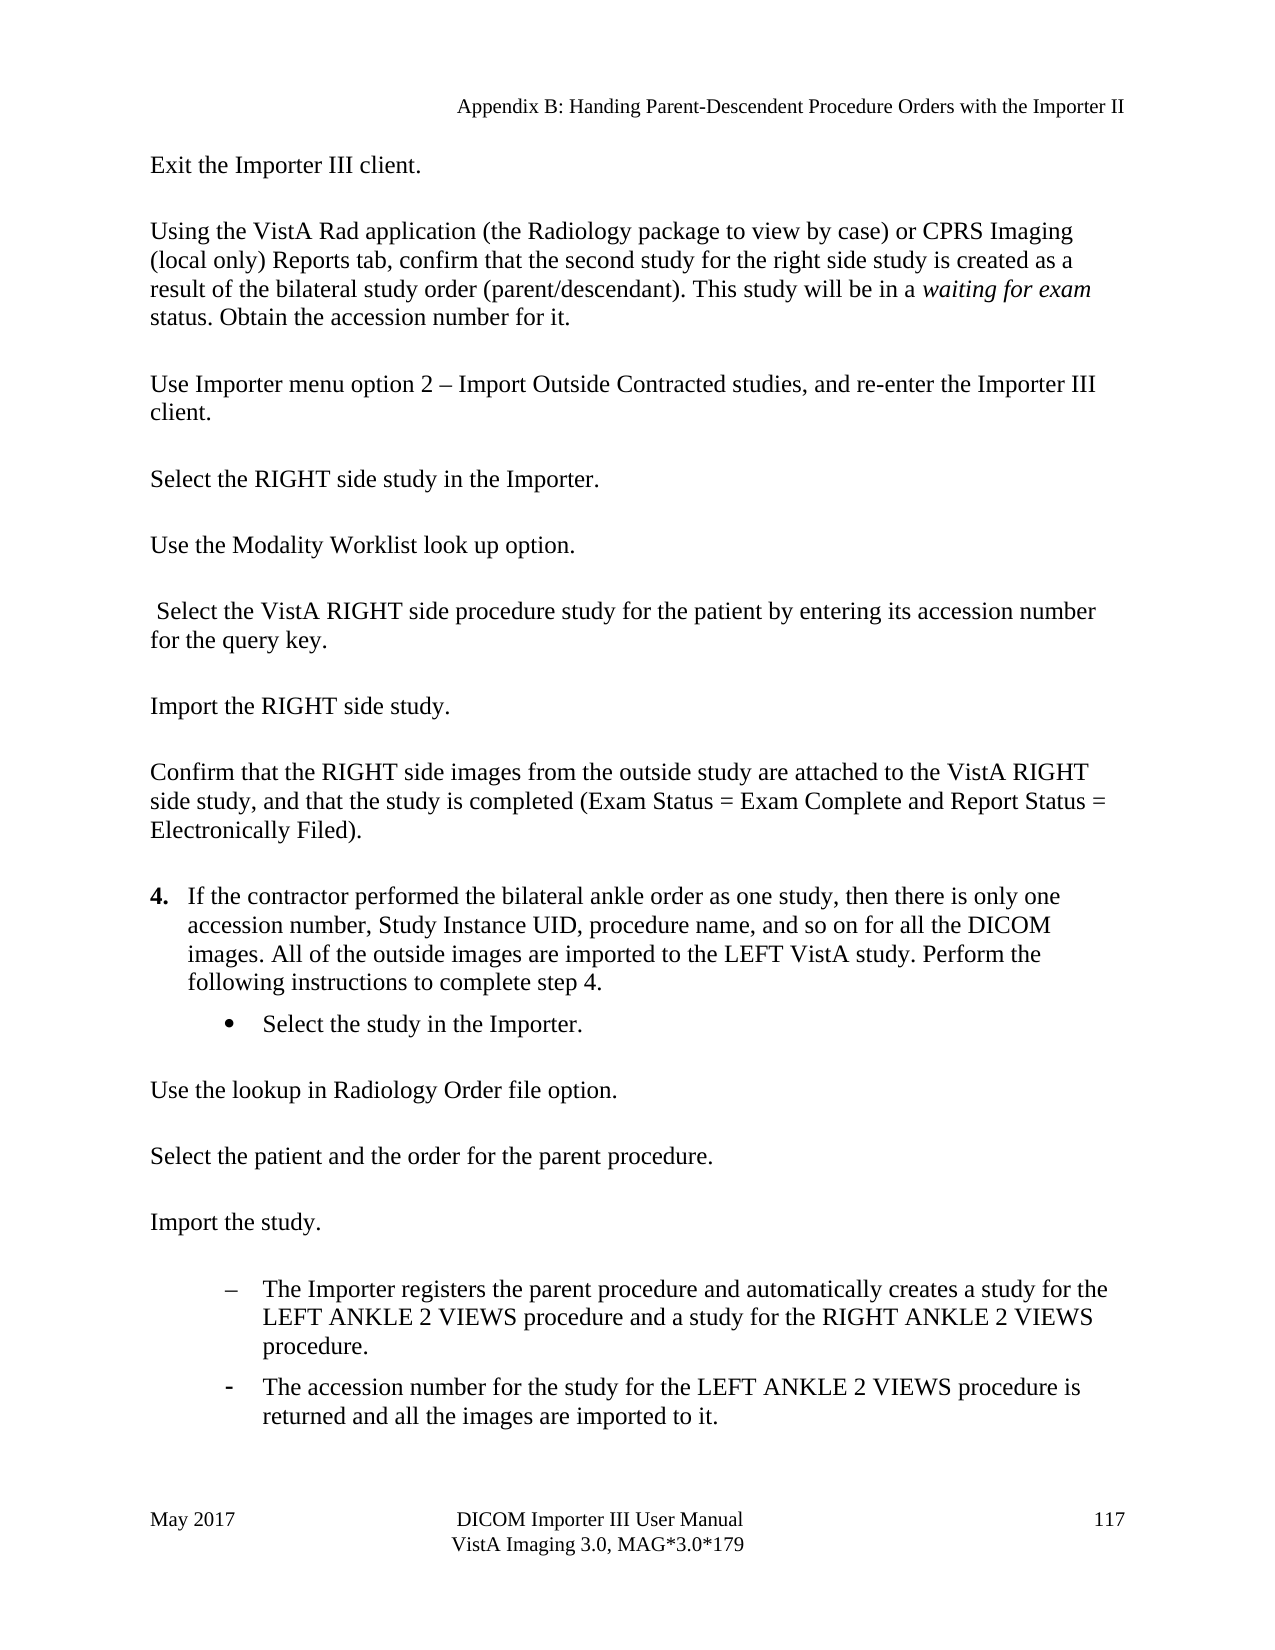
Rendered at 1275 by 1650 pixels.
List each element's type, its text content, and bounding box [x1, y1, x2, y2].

text Use Importer menu option 2 – Import Outside Contracted studies, and re-enter the Importer III client. [150, 369, 1125, 426]
text If the contractor performed the bilateral ankle order as one study, then there is only one accession number, Study Instance UID, procedure name, and so on for all the DICOM images. All of the outside images are imported to the LEFT VistA study. Perform the following instructions to complete step 4. [150, 881, 1125, 996]
text The accession number for the study for the LEFT ANKLE 2 VIEWS procedure is returned and all the images are imported to it. [225, 1372, 1125, 1430]
text Select the patient and the order for the parent procedure. [150, 1141, 1125, 1170]
text Use the lookup in Radiology Order file option. [150, 1075, 1125, 1104]
text Select the RIGHT side study in the Importer. [150, 464, 1125, 492]
text Select the VistA RIGHT side procedure study for the patient by entering its accession number for the query key. [150, 596, 1125, 654]
text Confirm that the RIGHT side images from the outside study are attached to the VistA RIGHT side study, and that the study is completed (Exam Status = Exam Complete and Report Status = Electronically Filed). [150, 757, 1125, 844]
text Exit the Importer III client. [150, 150, 1125, 179]
text Import the study. [150, 1207, 1125, 1236]
text Import the RIGHT side study. [150, 691, 1125, 720]
text The Importer registers the parent procedure and automatically creates a study for the LEFT ANKLE 2 VIEWS procedure and a study for the RIGHT ANKLE 2 VIEWS procedure. [225, 1274, 1125, 1360]
list Select the study in the Importer. [225, 1009, 1125, 1037]
text Use the Modality Worklist look up option. [150, 530, 1125, 559]
text Using the VistA Rad application (the Radiology package to view by case) or CPRS Imaging (local only) Reports tab, confirm that the second study for the right side study is created as a result of the bilateral study order (parent/descendant). This study will be in a waiting for exam status. Obtain the accession number for it. [150, 216, 1125, 331]
